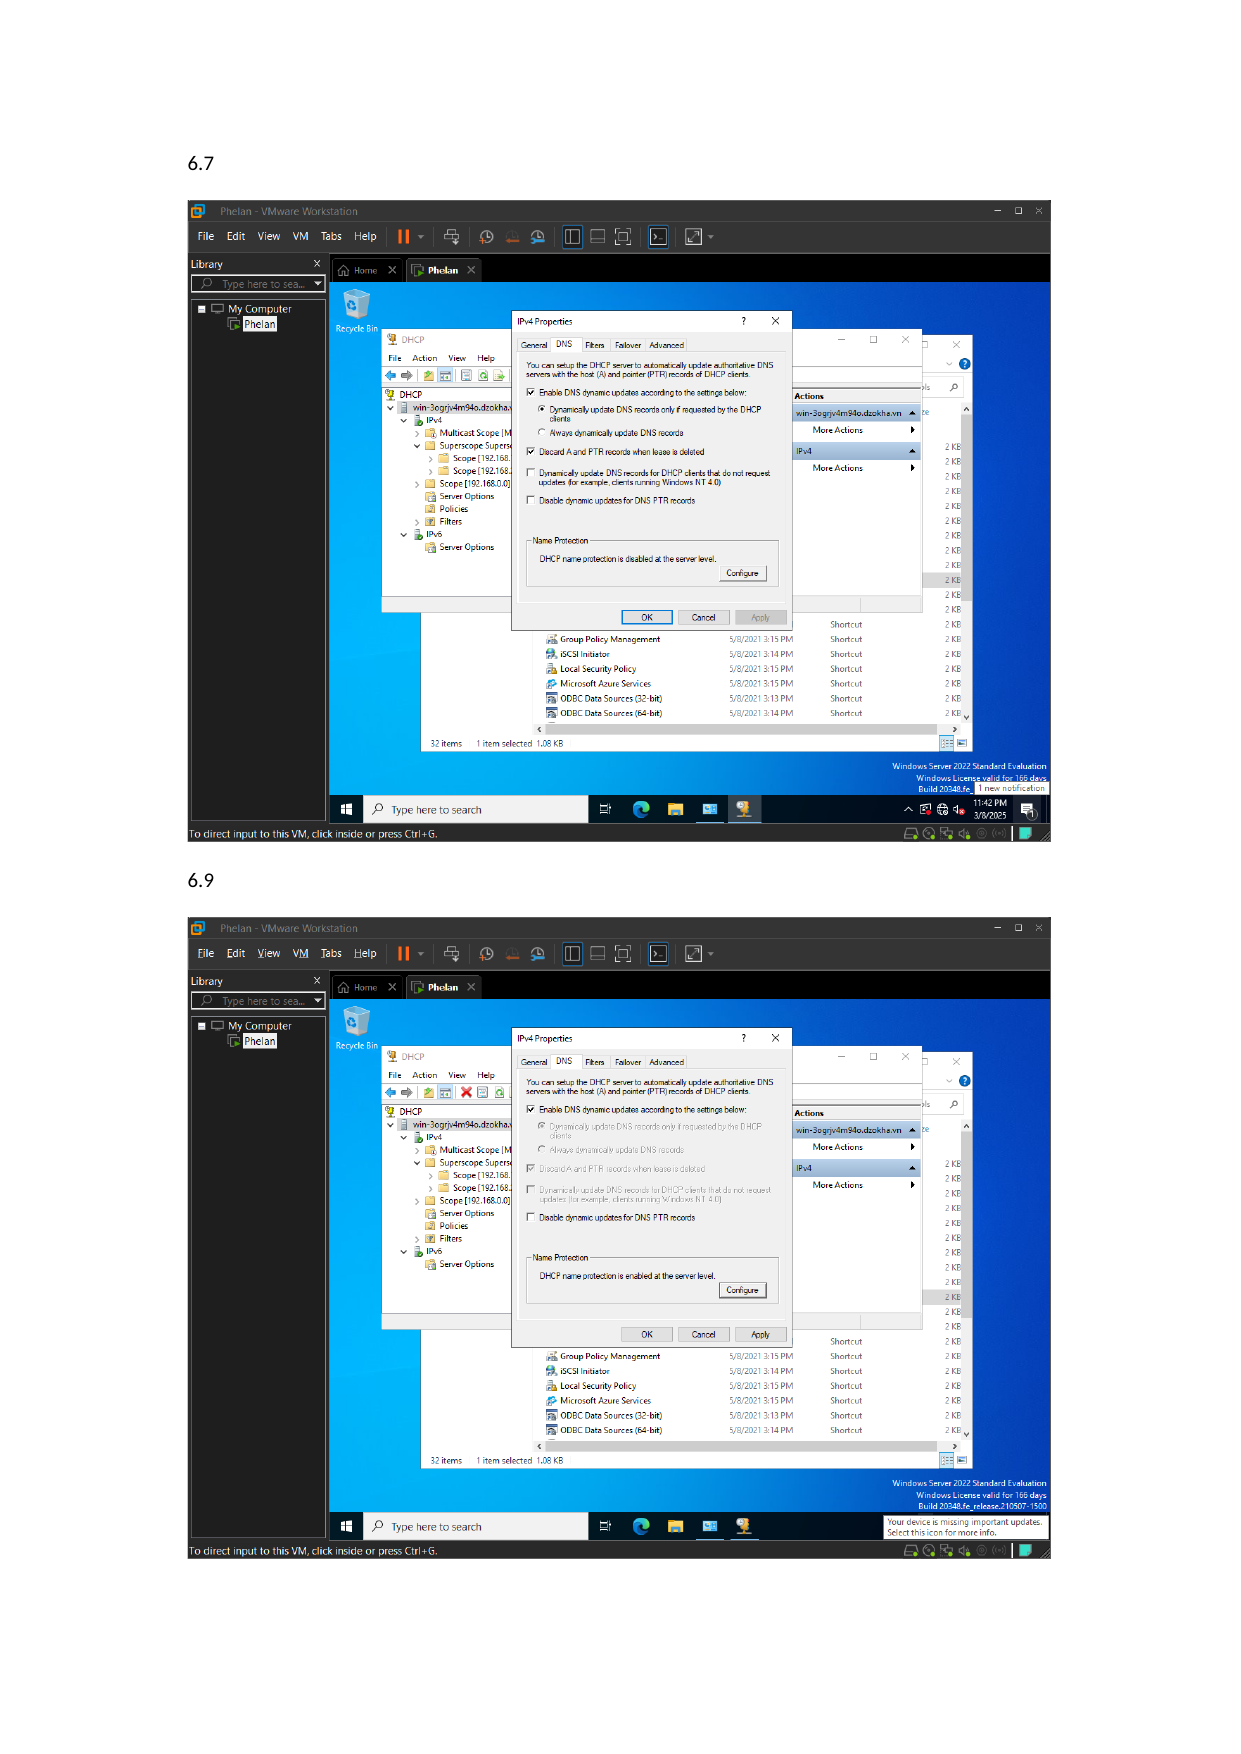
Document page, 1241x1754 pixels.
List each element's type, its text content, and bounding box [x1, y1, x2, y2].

text 6.7 [187, 150, 1053, 175]
picture [187, 917, 1051, 1559]
text 6.9 [187, 867, 1053, 892]
picture [187, 200, 1051, 842]
